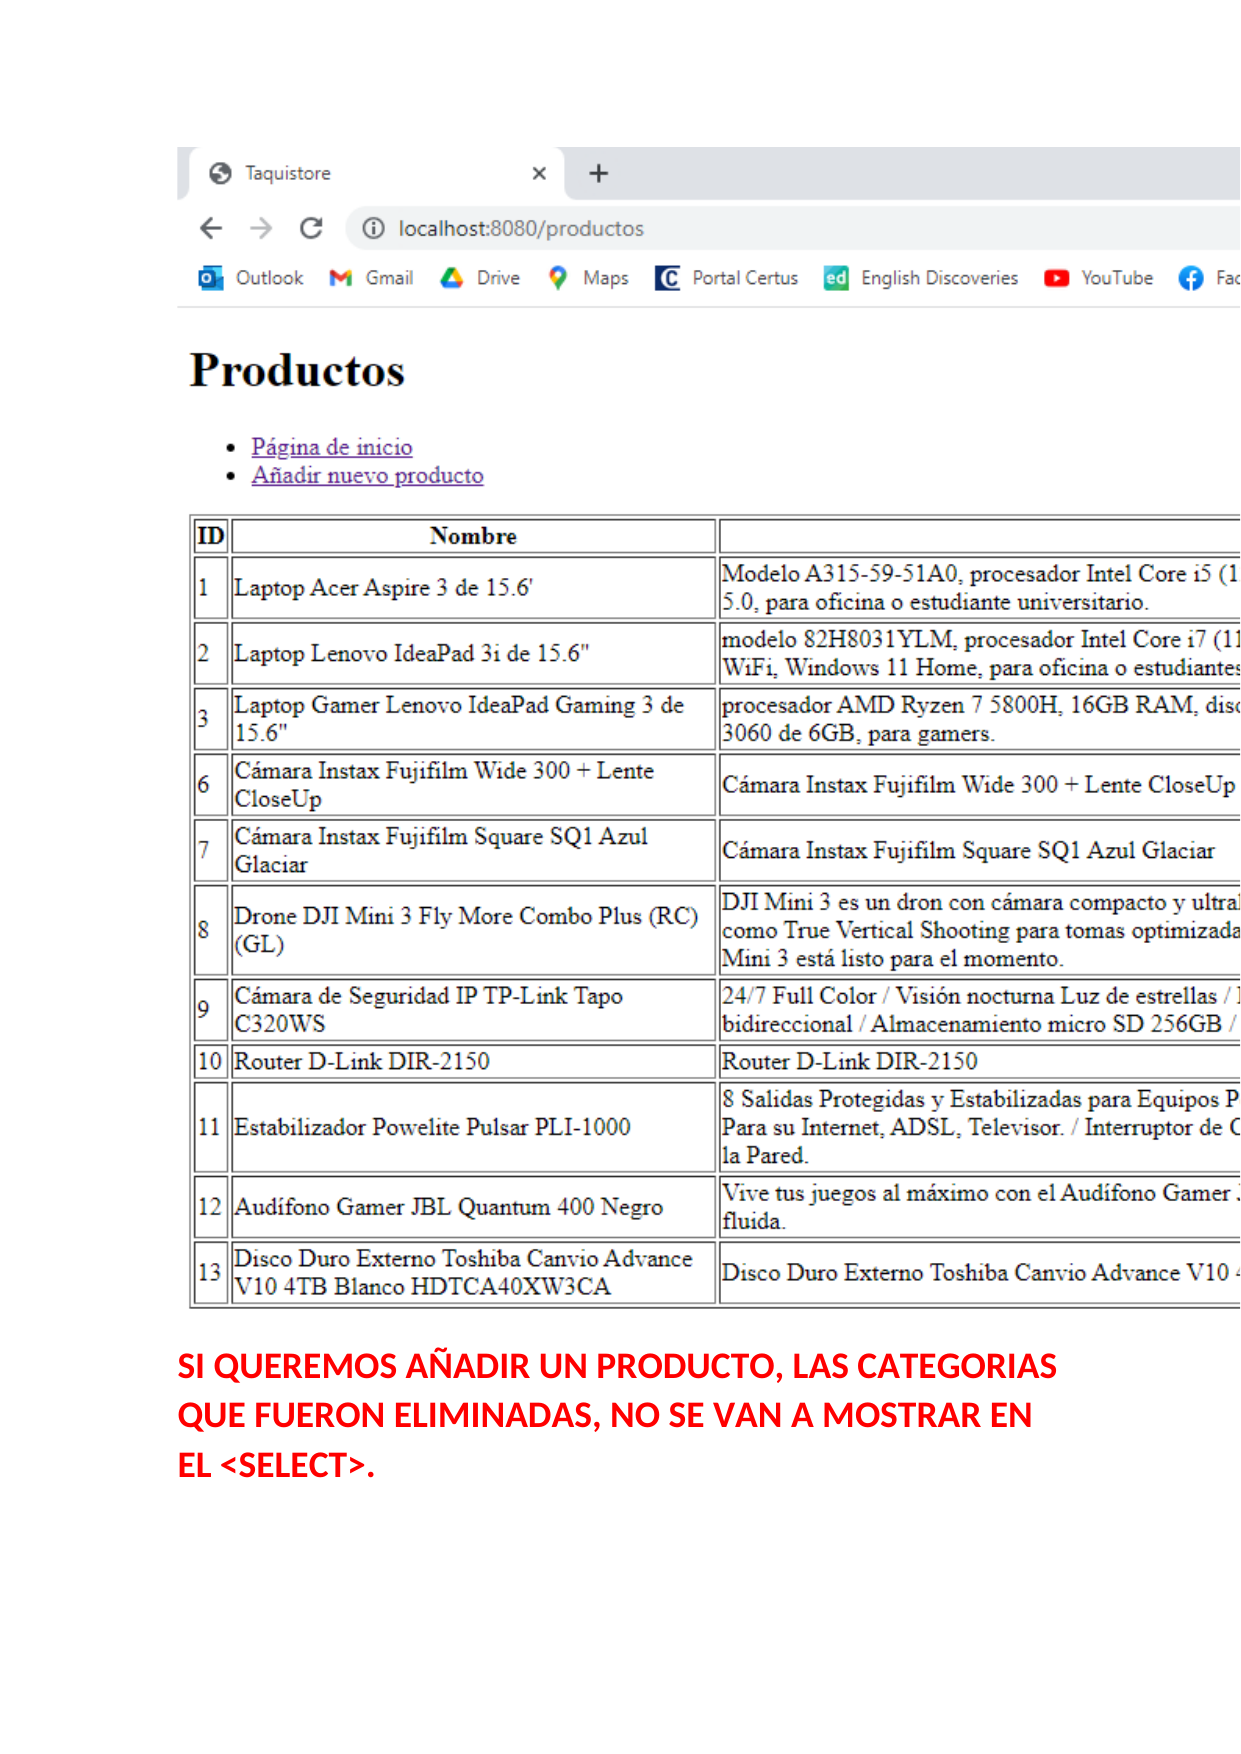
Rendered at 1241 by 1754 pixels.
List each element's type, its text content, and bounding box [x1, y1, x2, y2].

picture [177, 147, 1241, 1323]
text SI QUEREMOS AÑADIR UN PRODUCTO, LAS CATEGORIAS QUE FUERON ELIMINADAS, NO SE VAN A MOSTRAR EN EL <SELECT>. [177, 1342, 1063, 1486]
